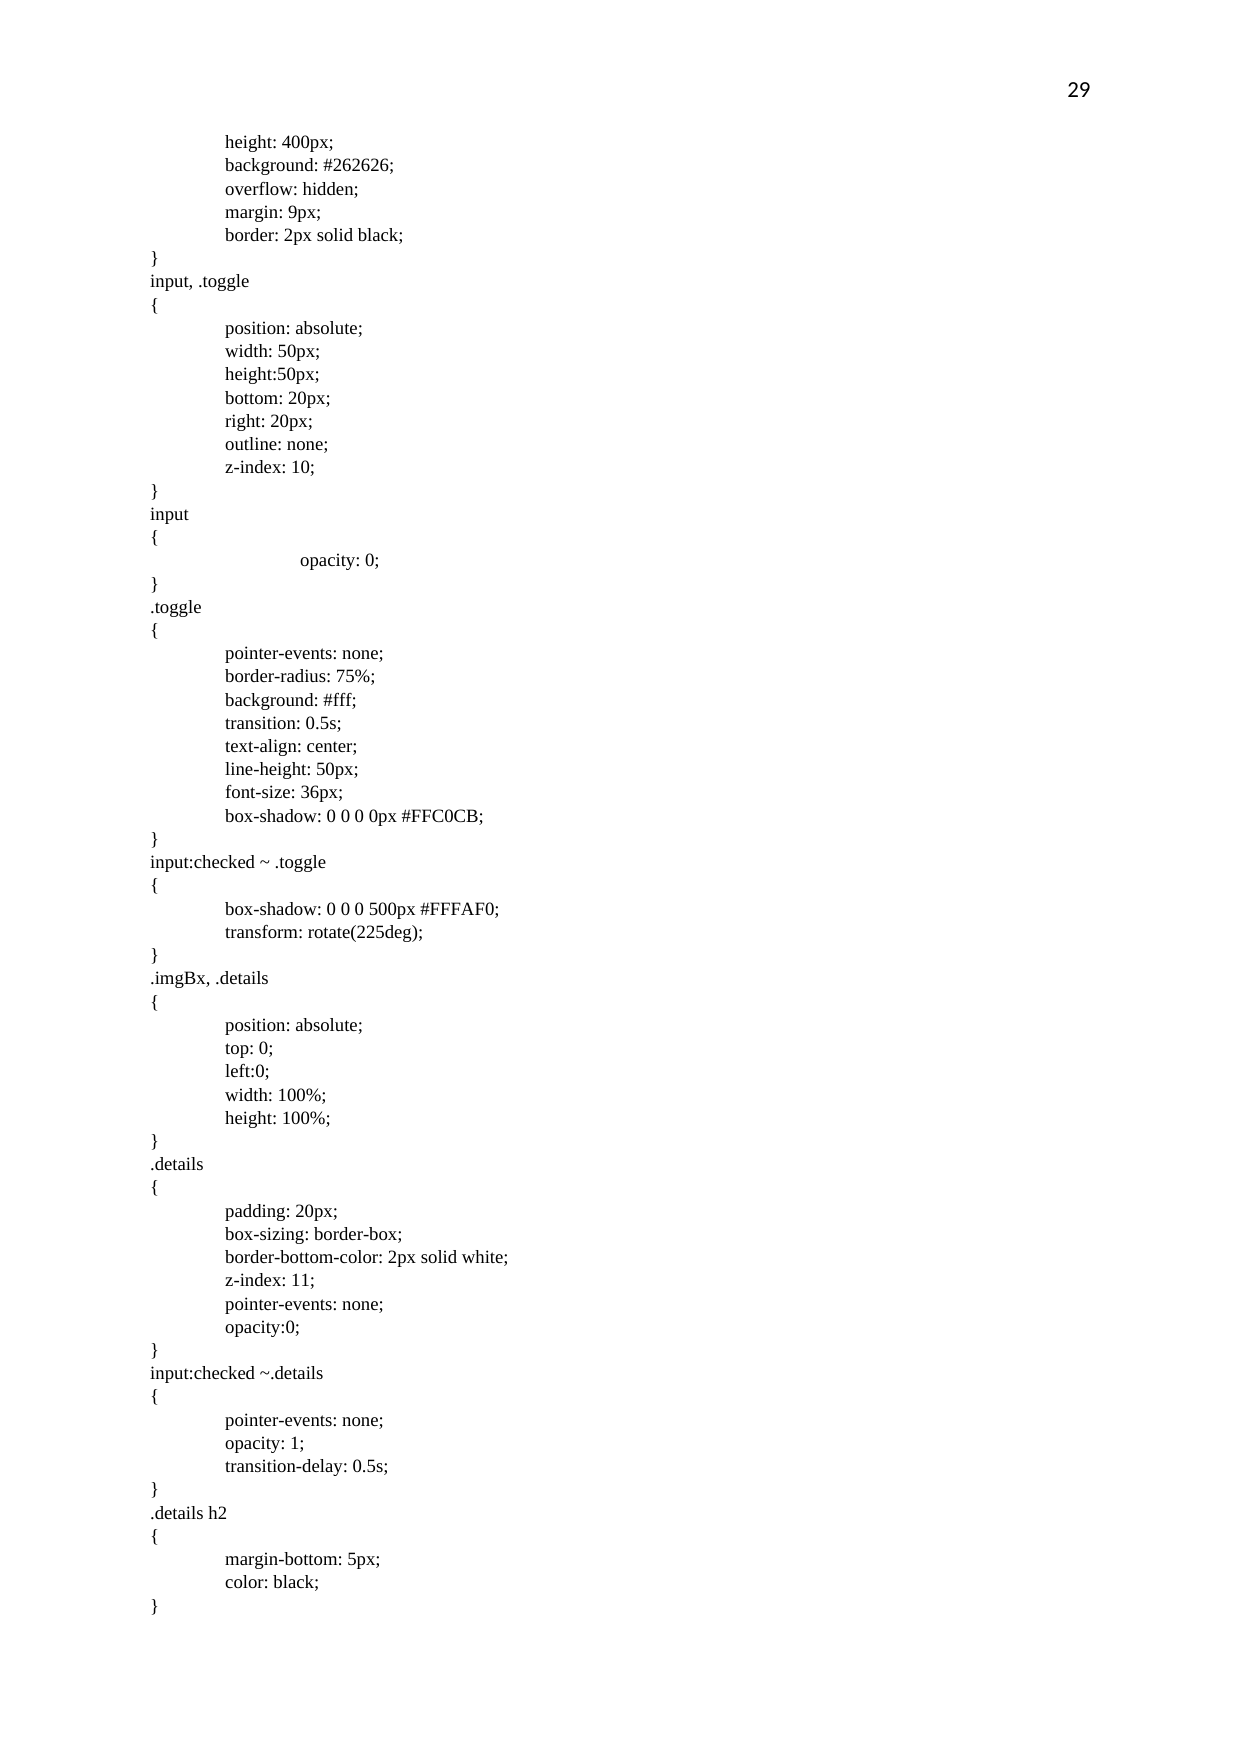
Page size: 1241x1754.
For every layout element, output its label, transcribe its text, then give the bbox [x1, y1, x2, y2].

text right: 20px; [150, 410, 1090, 431]
text width: 100%; [150, 1083, 1090, 1105]
text { [150, 991, 1090, 1012]
text background: #fff; [150, 688, 1090, 710]
text } [150, 1130, 1090, 1151]
text color: black; [150, 1571, 1090, 1593]
text padding: 20px; [150, 1199, 1090, 1221]
text } [150, 247, 1090, 269]
text } [150, 1594, 1090, 1616]
text input [150, 503, 1090, 524]
text { [150, 1176, 1090, 1198]
text .details [150, 1153, 1090, 1175]
text height:50px; [150, 363, 1090, 385]
text { [150, 874, 1090, 896]
text left:0; [150, 1060, 1090, 1082]
text { [150, 294, 1090, 315]
text height: 400px; [150, 131, 1090, 153]
text transform: rotate(225deg); [150, 921, 1090, 942]
text { [150, 526, 1090, 547]
text pointer-events: none; [150, 1292, 1090, 1314]
text { [150, 619, 1090, 640]
text } [150, 572, 1090, 594]
text line-height: 50px; [150, 758, 1090, 780]
text border: 2px solid black; [150, 224, 1090, 246]
text pointer-events: none; [150, 642, 1090, 664]
text text-align: center; [150, 735, 1090, 757]
text opacity: 0; [150, 549, 1090, 571]
text bottom: 20px; [150, 387, 1090, 408]
text } [150, 1478, 1090, 1500]
text input:checked ~ .toggle [150, 851, 1090, 873]
text } [150, 1339, 1090, 1361]
text .details h2 [150, 1502, 1090, 1523]
text top: 0; [150, 1037, 1090, 1058]
text height: 100%; [150, 1107, 1090, 1128]
text position: absolute; [150, 1014, 1090, 1035]
text margin-bottom: 5px; [150, 1548, 1090, 1569]
text overflow: hidden; [150, 177, 1090, 199]
text box-shadow: 0 0 0 0px #FFC0CB; [150, 805, 1090, 826]
text } [150, 944, 1090, 966]
text width: 50px; [150, 340, 1090, 362]
text z-index: 10; [150, 456, 1090, 478]
text opacity:0; [150, 1316, 1090, 1337]
text box-shadow: 0 0 0 500px #FFFAF0; [150, 898, 1090, 919]
text input:checked ~.details [150, 1362, 1090, 1384]
text border-bottom-color: 2px solid white; [150, 1246, 1090, 1268]
text .toggle [150, 596, 1090, 617]
text } [150, 479, 1090, 501]
text .imgBx, .details [150, 967, 1090, 989]
text position: absolute; [150, 317, 1090, 338]
text { [150, 1525, 1090, 1546]
text box-sizing: border-box; [150, 1223, 1090, 1244]
text pointer-events: none; [150, 1409, 1090, 1430]
text { [150, 1385, 1090, 1407]
text background: #262626; [150, 154, 1090, 176]
text outline: none; [150, 433, 1090, 454]
text opacity: 1; [150, 1432, 1090, 1453]
text z-index: 11; [150, 1269, 1090, 1291]
text input, .toggle [150, 270, 1090, 292]
text margin: 9px; [150, 201, 1090, 222]
text } [150, 828, 1090, 849]
text font-size: 36px; [150, 781, 1090, 803]
text transition-delay: 0.5s; [150, 1455, 1090, 1477]
text border-radius: 75%; [150, 665, 1090, 687]
text transition: 0.5s; [150, 712, 1090, 733]
